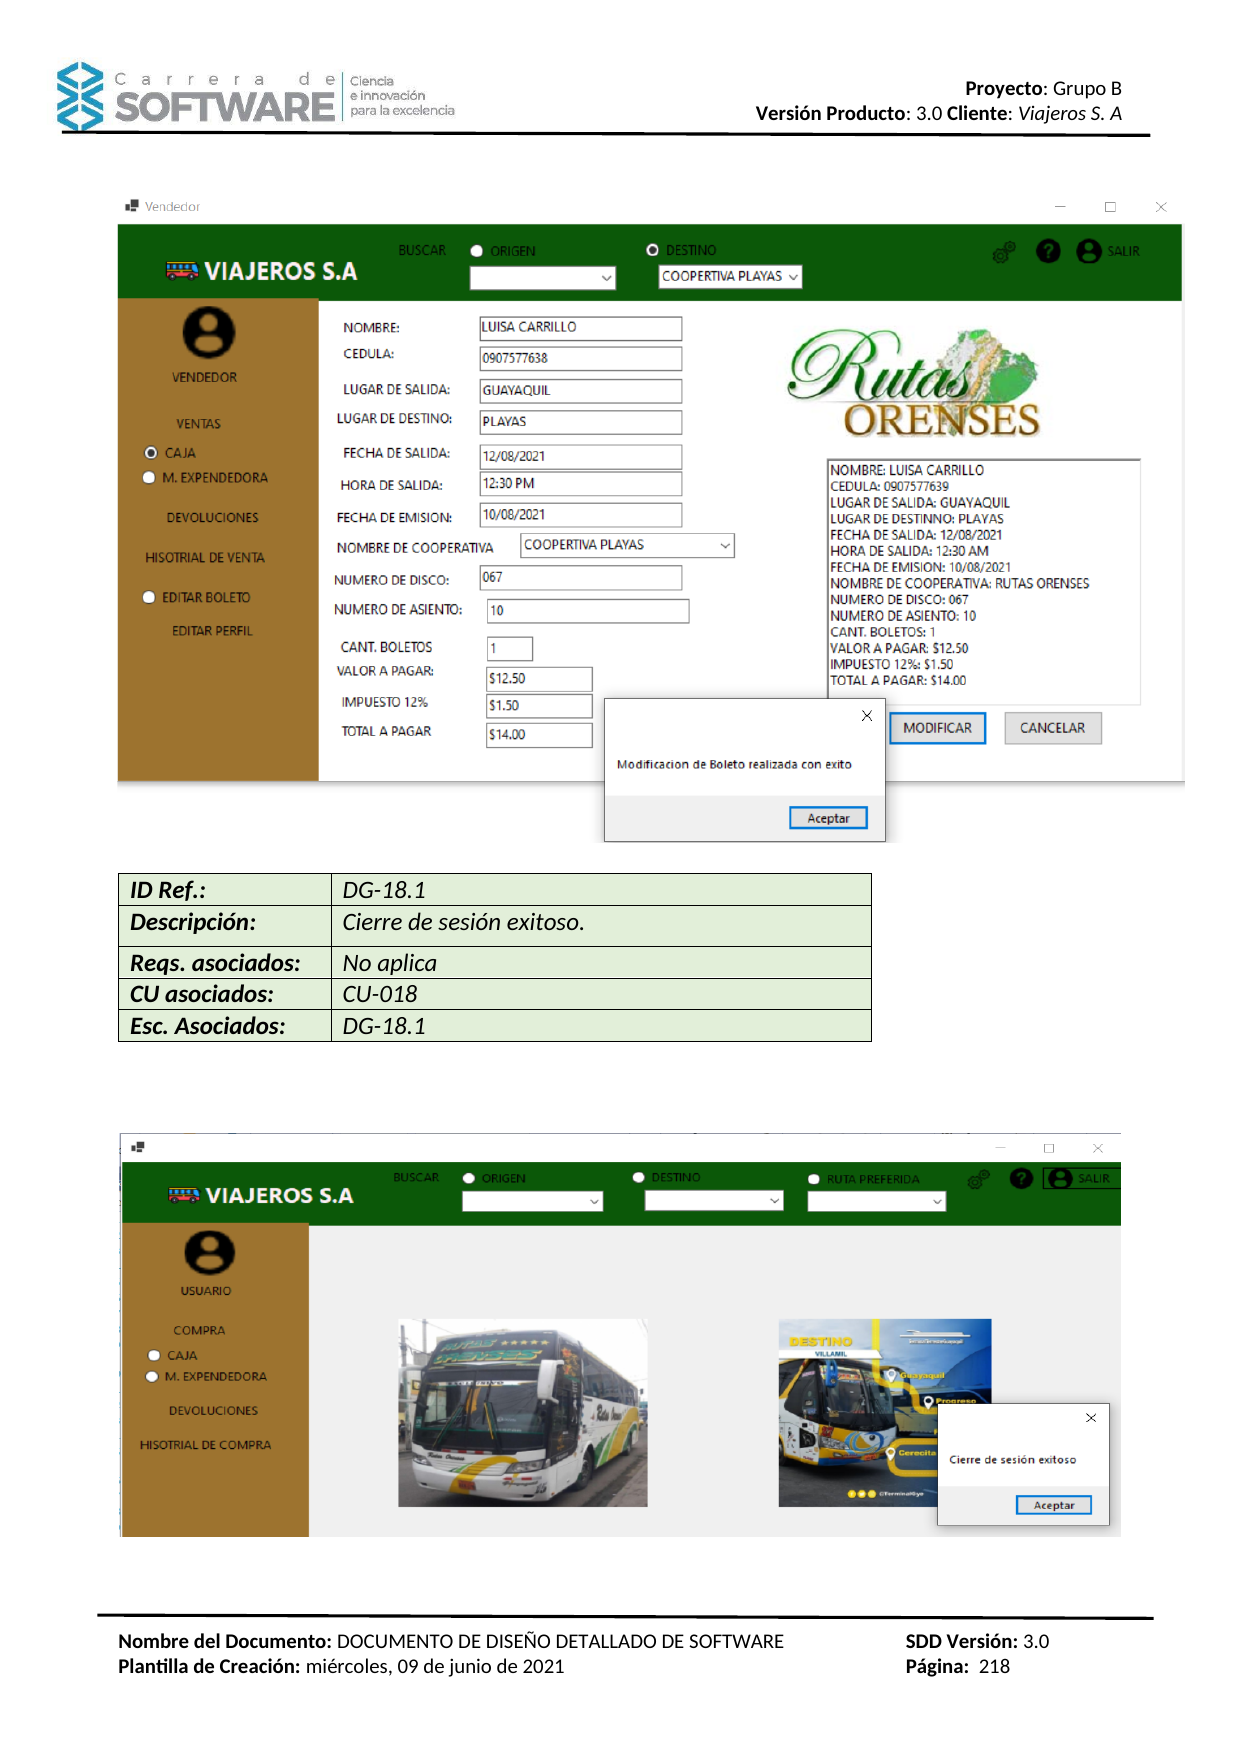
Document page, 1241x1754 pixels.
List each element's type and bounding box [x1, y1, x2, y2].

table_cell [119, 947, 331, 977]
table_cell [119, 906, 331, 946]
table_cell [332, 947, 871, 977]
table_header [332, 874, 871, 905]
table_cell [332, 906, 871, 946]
picture [119, 1133, 1121, 1537]
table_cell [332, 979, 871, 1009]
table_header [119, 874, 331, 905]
picture [117, 192, 1185, 843]
picture [46, 46, 461, 154]
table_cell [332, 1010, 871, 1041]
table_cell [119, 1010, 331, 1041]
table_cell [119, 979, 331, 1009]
